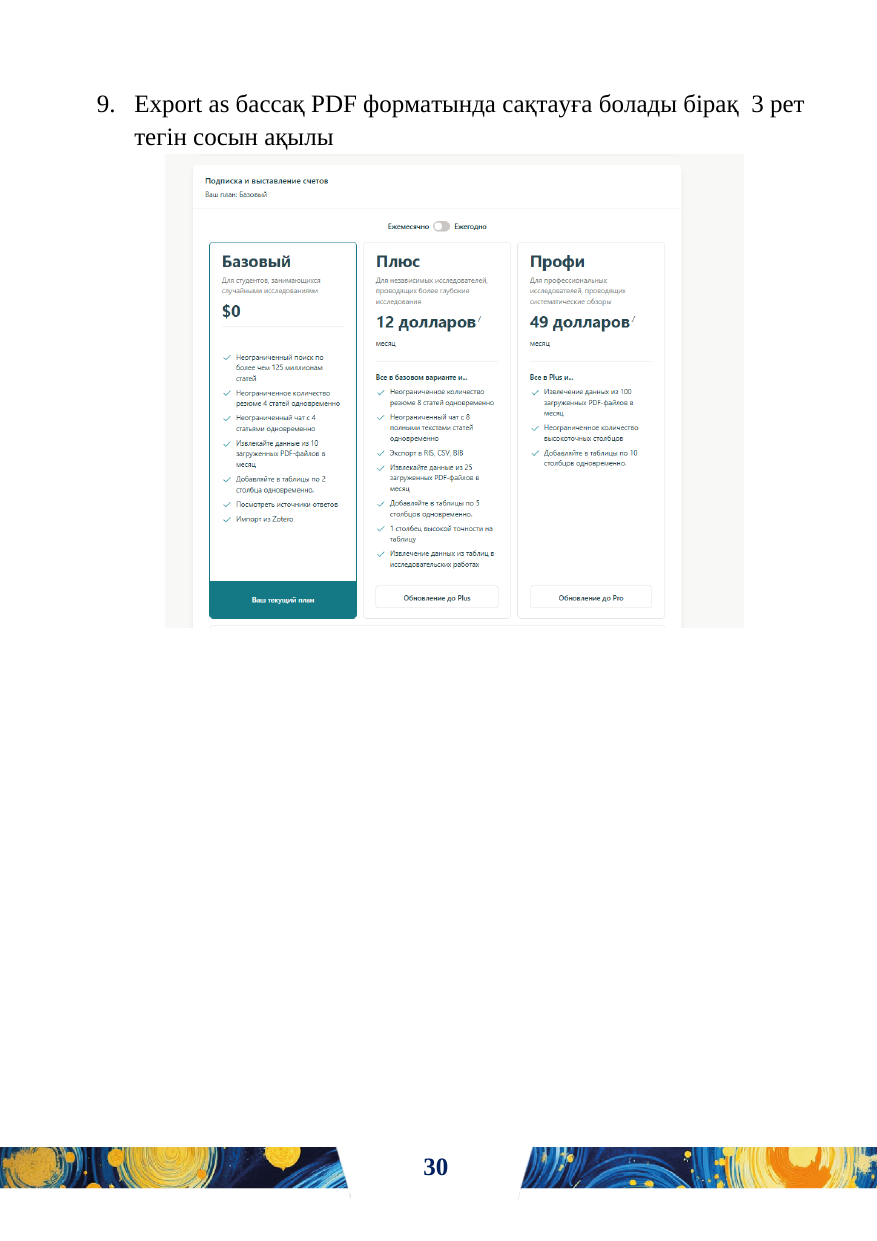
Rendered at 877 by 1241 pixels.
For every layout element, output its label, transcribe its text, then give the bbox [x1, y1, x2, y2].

picture [0, 1146, 877, 1200]
picture [164, 154, 744, 628]
list Export as бассақ PDF форматында сақтауға болады бірақ 3 рет тегін сосын ақылы [97, 89, 812, 150]
